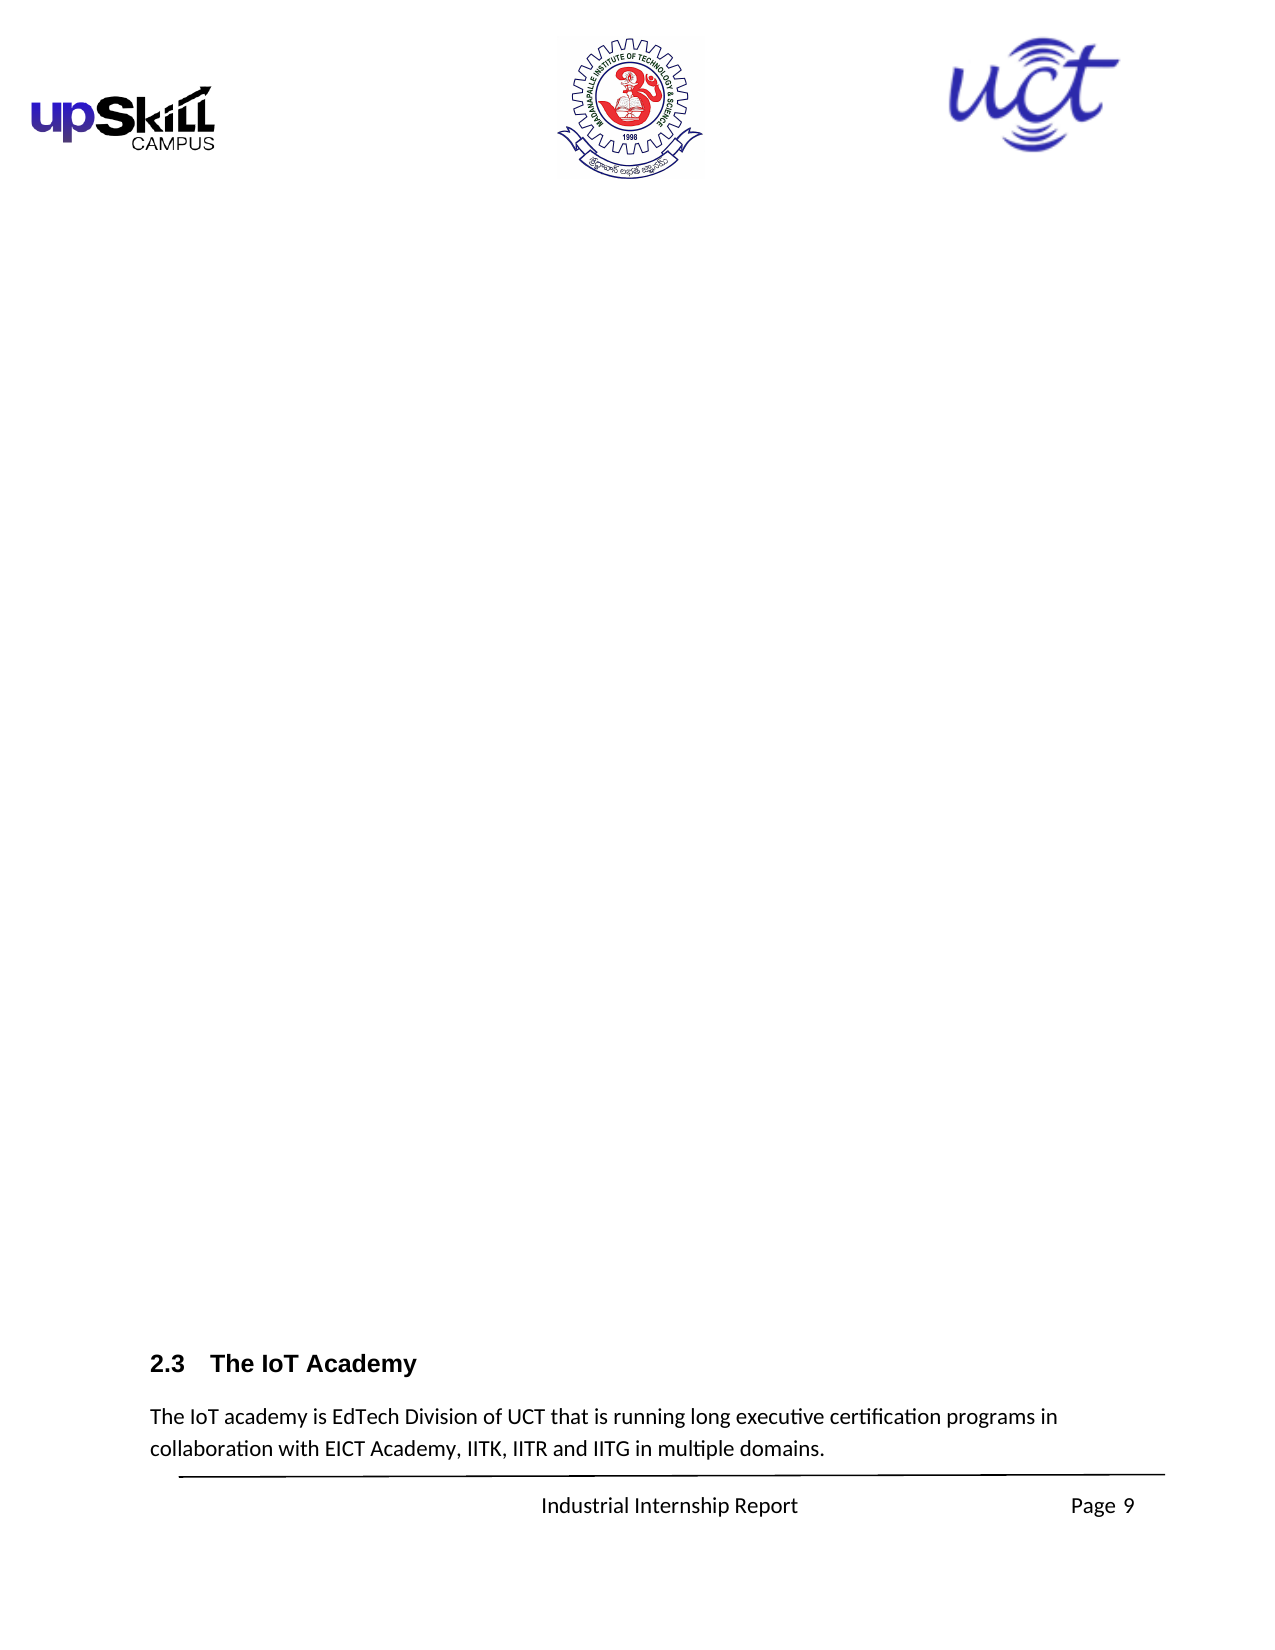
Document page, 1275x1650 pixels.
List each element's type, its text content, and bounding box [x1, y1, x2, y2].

text The IoT academy is EdTech Division of UCT that is running long executive certification programs in collaboration with EICT Academy, IITK, IITR and IITG in multiple domains. [150, 1402, 1134, 1462]
picture [0, 73, 246, 154]
picture [946, 28, 1125, 154]
picture [557, 36, 705, 179]
subtitle The IoT Academy [150, 1352, 1134, 1377]
